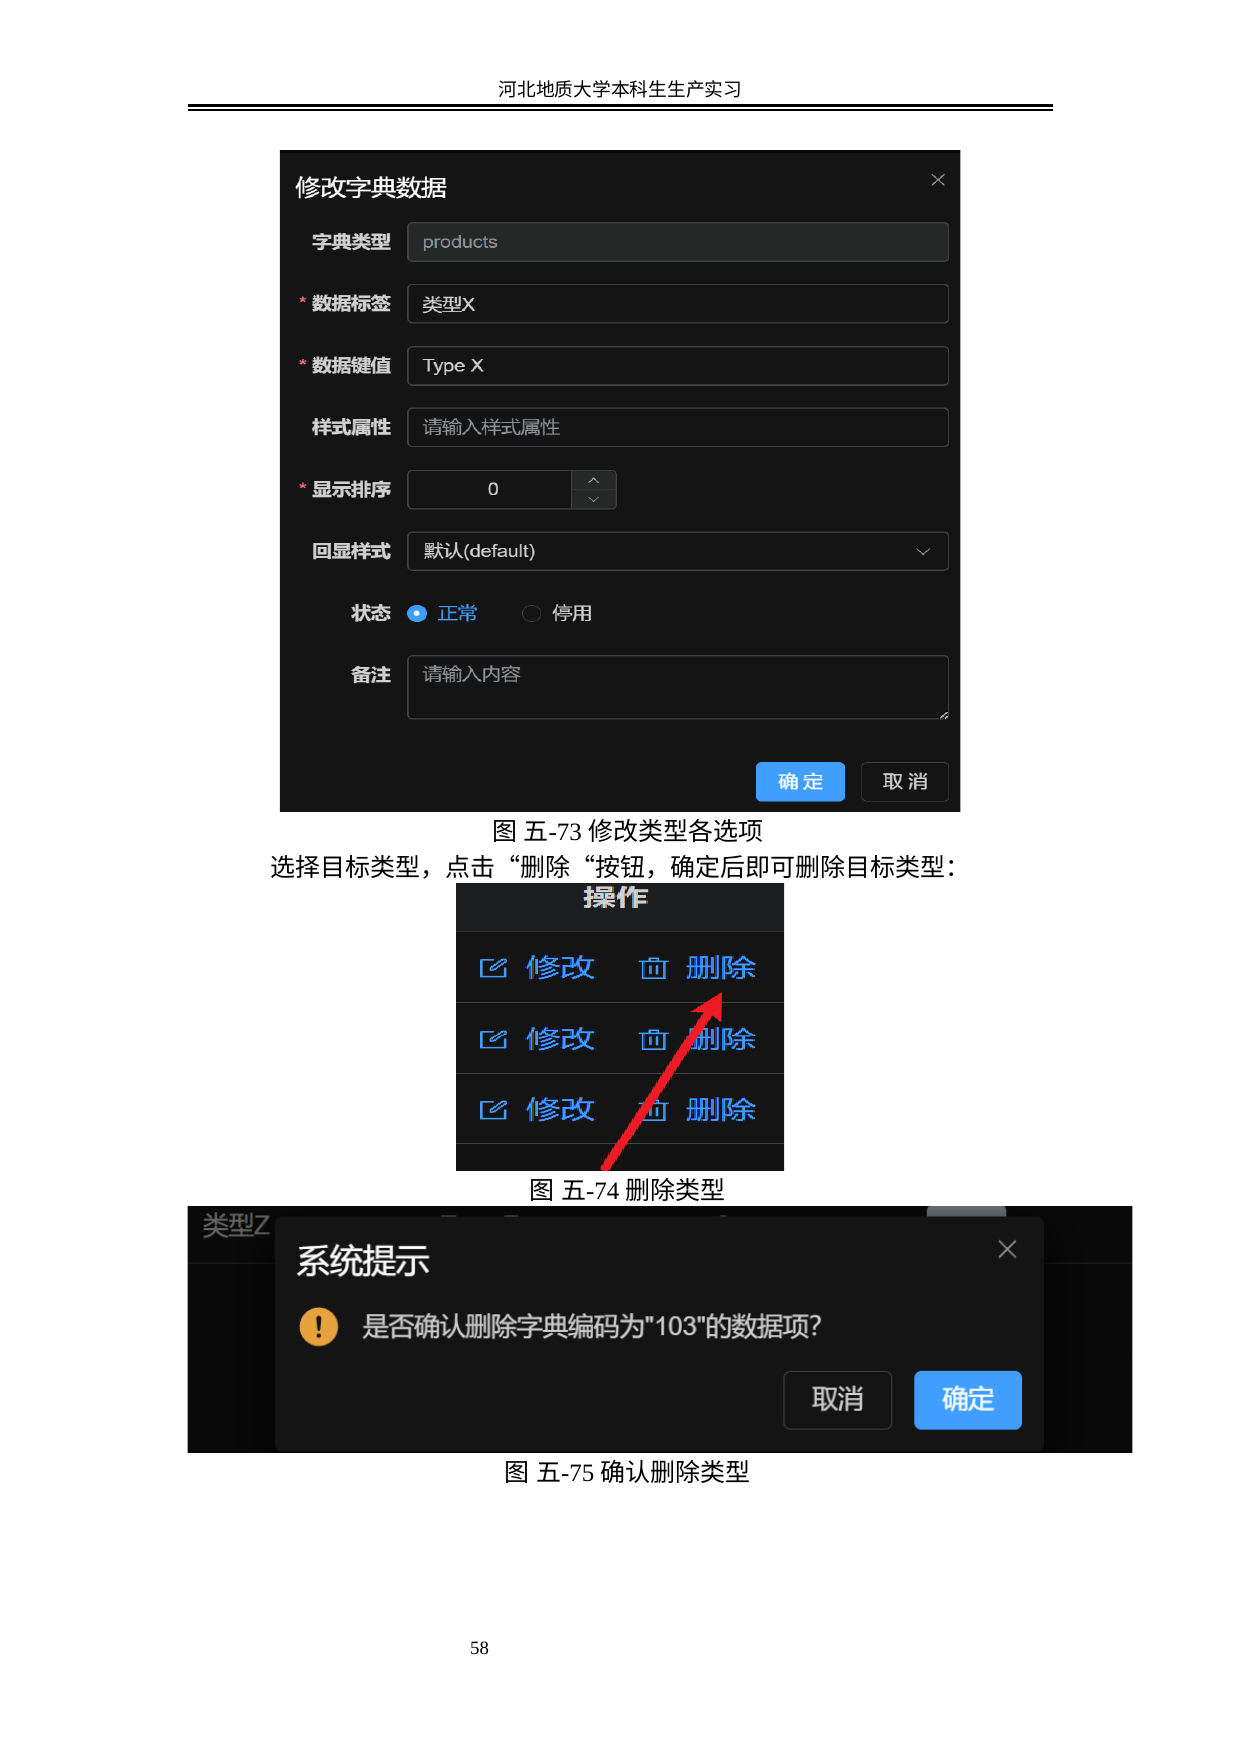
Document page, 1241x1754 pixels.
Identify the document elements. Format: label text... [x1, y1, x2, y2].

picture [456, 883, 785, 1171]
picture [187, 1206, 1133, 1453]
picture [279, 150, 961, 812]
